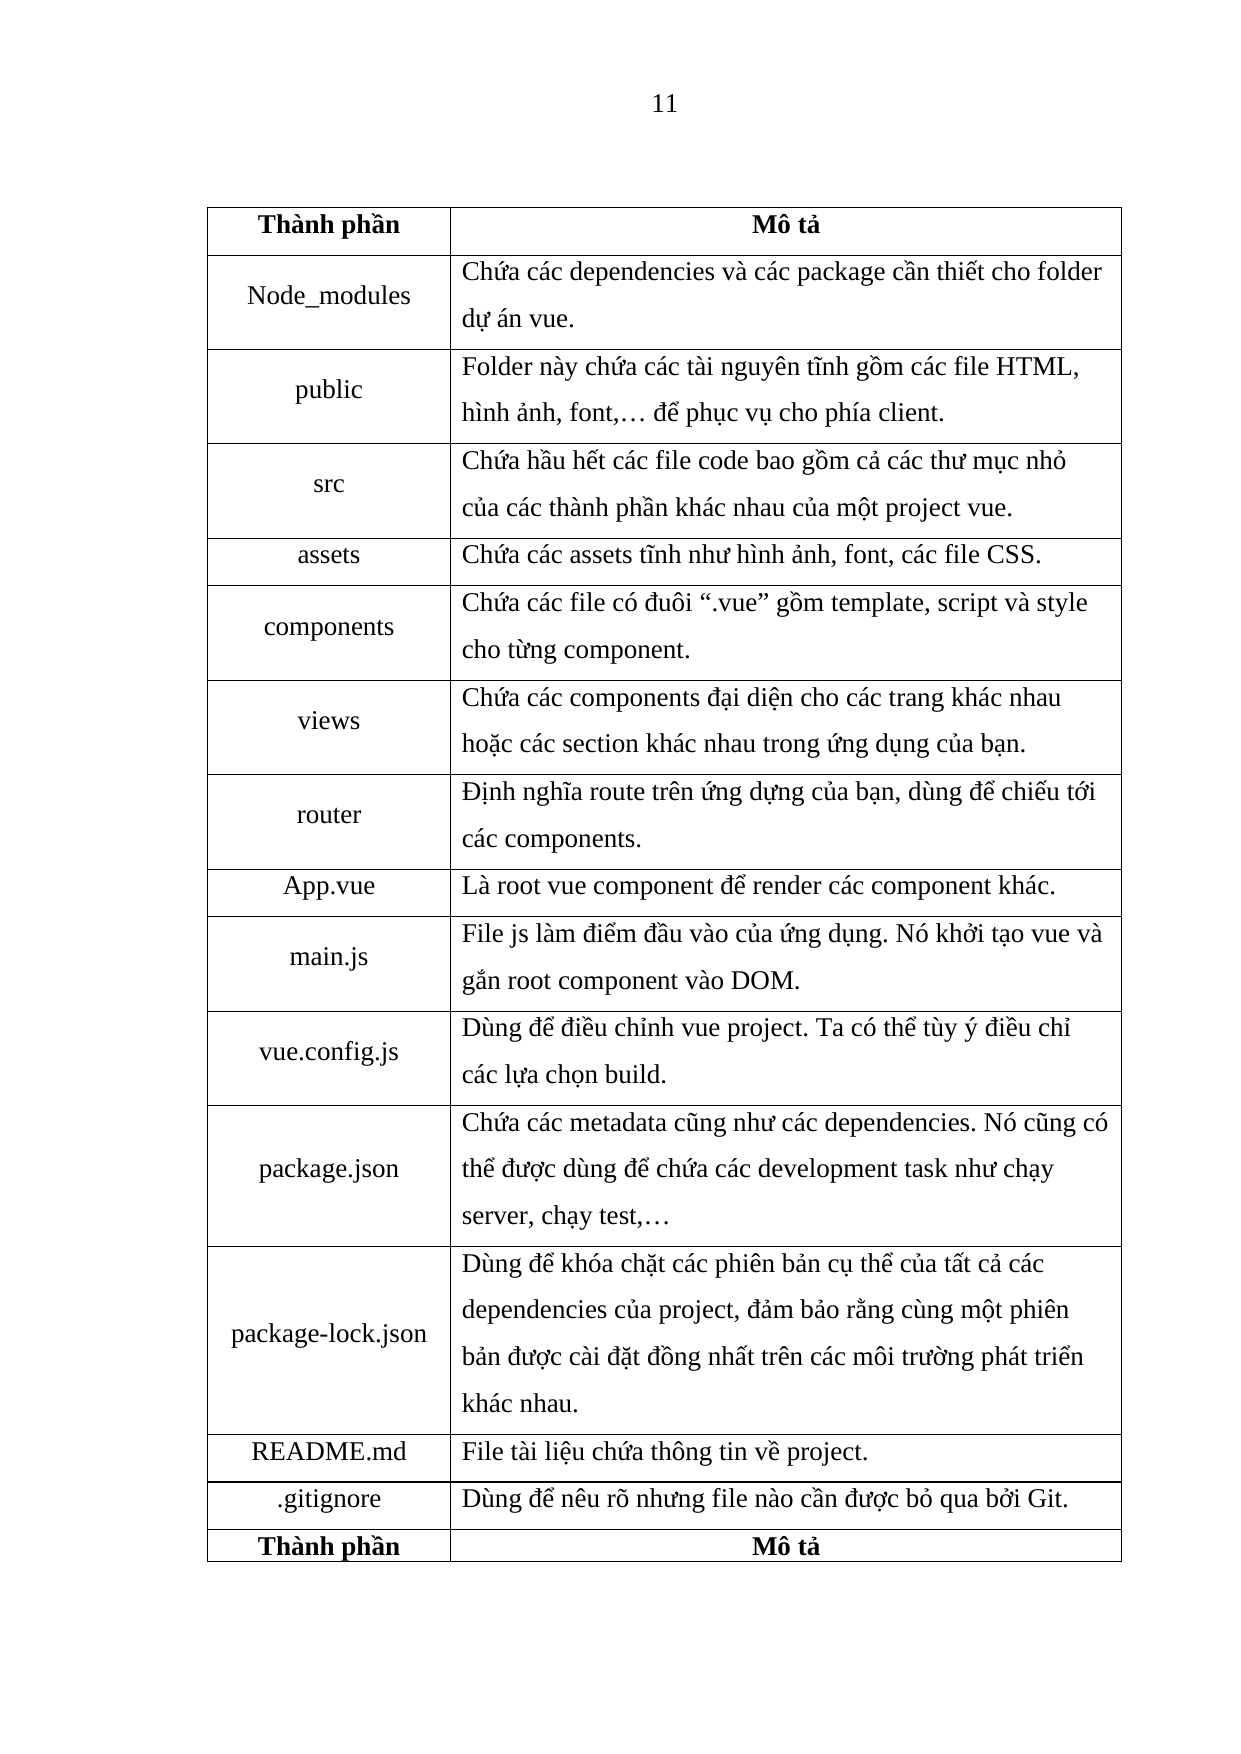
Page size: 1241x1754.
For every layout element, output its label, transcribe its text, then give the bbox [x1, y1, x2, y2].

table_cell Mô tả [451, 1530, 1121, 1561]
table_cell File js làm điểm đầu vào của ứng dụng. Nó khởi tạo vue và gắn root component vào DOM. [451, 917, 1121, 1011]
table_cell Node_modules [208, 256, 450, 349]
table_cell Folder này chứa các tài nguyên tĩnh gồm các file HTML, hình ảnh, font,… để phục vụ cho phía client. [451, 350, 1121, 443]
table_cell .gitignore [208, 1483, 450, 1529]
table_cell README.md [208, 1435, 450, 1481]
table_cell Dùng để nêu rõ nhưng file nào cần được bỏ qua bởi Git. [451, 1483, 1121, 1529]
table_cell src [208, 444, 450, 538]
table_cell public [208, 350, 450, 443]
table_cell Chứa các metadata cũng như các dependencies. Nó cũng có thể được dùng để chứa các development task như chạy server, chạy test,… [451, 1106, 1121, 1246]
table_cell Chứa các file có đuôi “.vue” gồm template, script và style cho từng component. [451, 586, 1121, 680]
table_cell Định nghĩa route trên ứng dựng của bạn, dùng để chiếu tới các components. [451, 775, 1121, 868]
table_cell main.js [208, 917, 450, 1011]
table_cell router [208, 775, 450, 868]
table_cell Là root vue component để render các component khác. [451, 870, 1121, 916]
table_cell Chứa các dependencies và các package cần thiết cho folder dự án vue. [451, 256, 1121, 349]
table_cell package.json [208, 1106, 450, 1246]
table_cell package-lock.json [208, 1247, 450, 1434]
table_cell Thành phần [208, 1530, 450, 1561]
table_cell App.vue [208, 870, 450, 916]
table_cell Chứa các assets tĩnh như hình ảnh, font, các file CSS. [451, 539, 1121, 585]
table_cell File tài liệu chứa thông tin về project. [451, 1435, 1121, 1481]
table_cell components [208, 586, 450, 680]
table_cell Chứa các components đại diện cho các trang khác nhau hoặc các section khác nhau trong ứng dụng của bạn. [451, 681, 1121, 774]
table_header Mô tả [451, 208, 1121, 254]
table_cell Chứa hầu hết các file code bao gồm cả các thư mục nhỏ của các thành phần khác nhau của một project vue. [451, 444, 1121, 538]
table_cell assets [208, 539, 450, 585]
table_cell Dùng để điều chỉnh vue project. Ta có thể tùy ý điều chỉ các lựa chọn build. [451, 1012, 1121, 1105]
table_cell views [208, 681, 450, 774]
table_cell vue.config.js [208, 1012, 450, 1105]
table_cell Dùng để khóa chặt các phiên bản cụ thể của tất cả các dependencies của project, đảm bảo rằng cùng một phiên bản được cài đặt đồng nhất trên các môi trường phát triển khác nhau. [451, 1247, 1121, 1434]
table_header Thành phần [208, 208, 450, 254]
